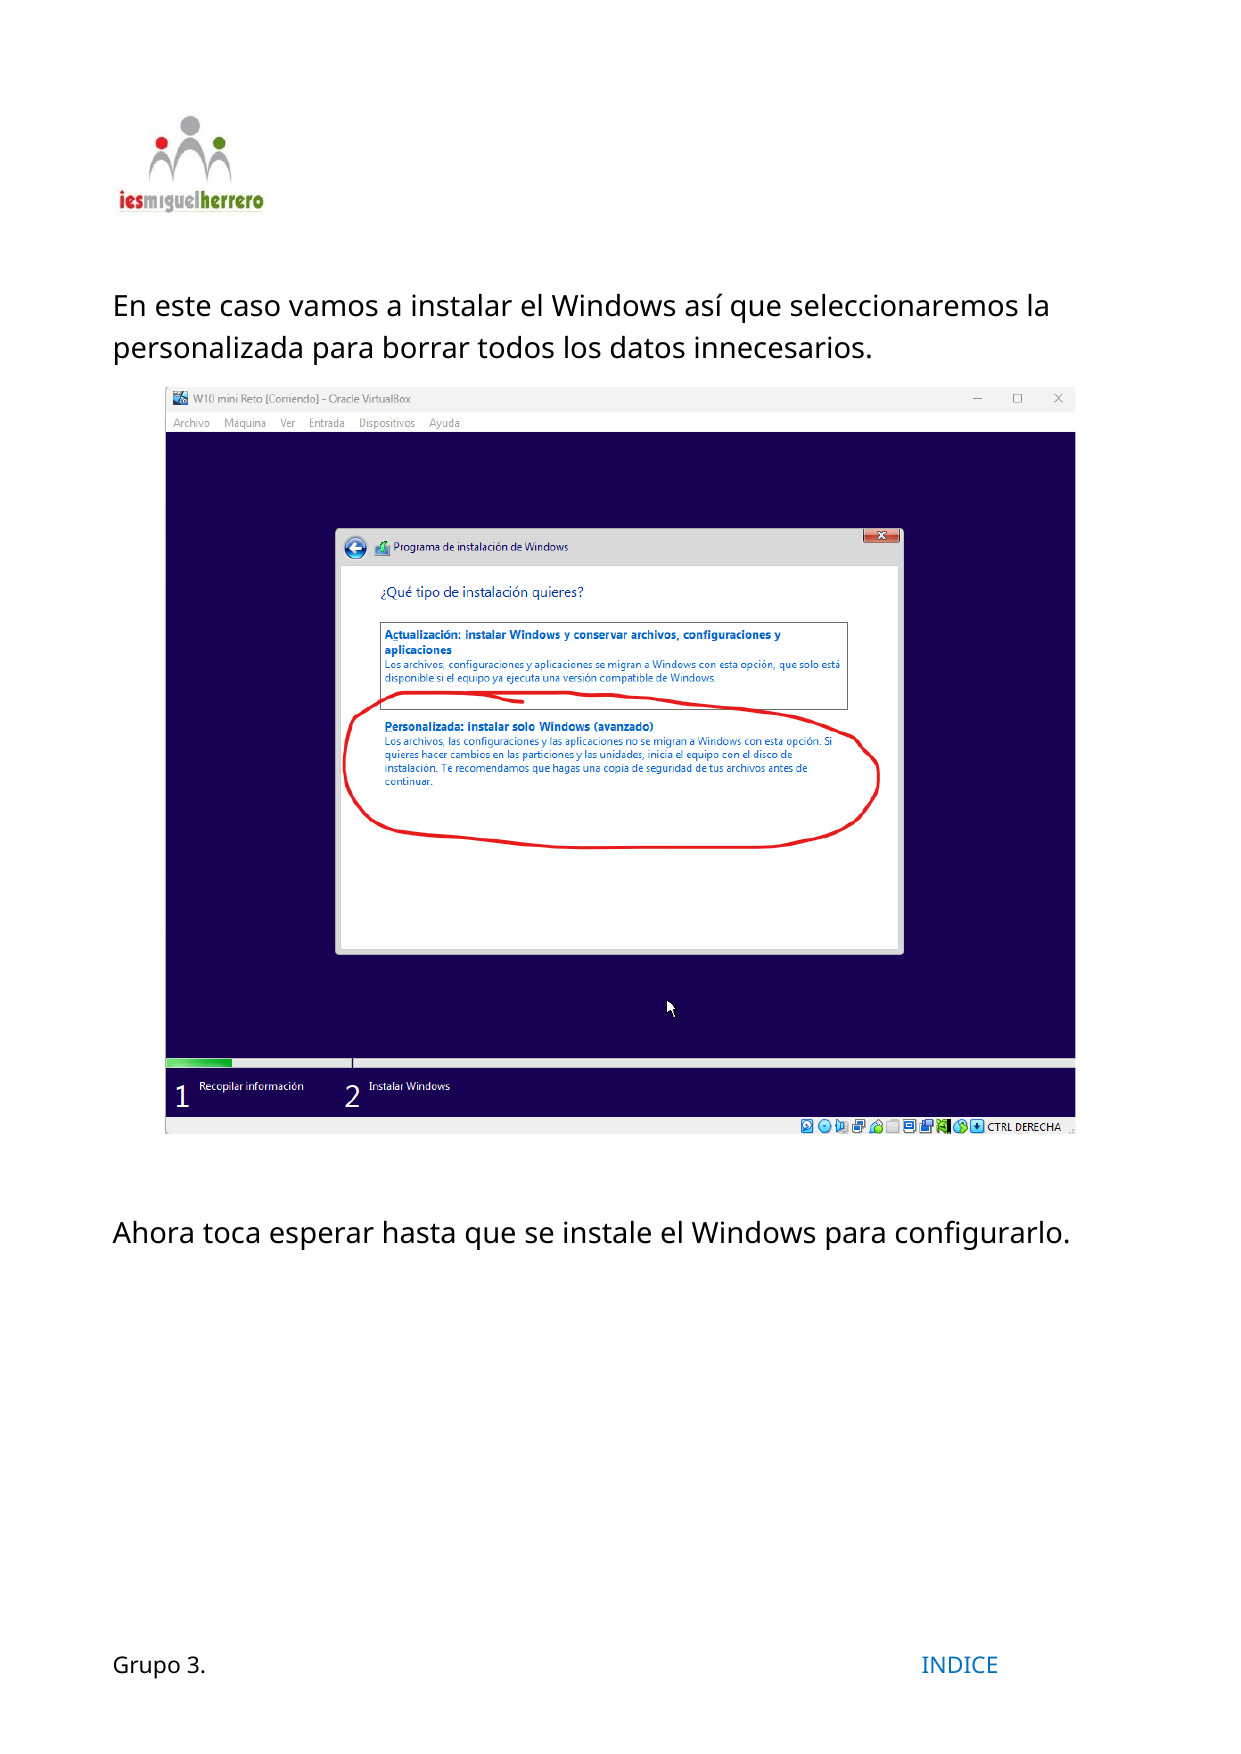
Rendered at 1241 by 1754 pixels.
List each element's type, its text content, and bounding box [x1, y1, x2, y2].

text En este caso vamos a instalar el Windows así que seleccionaremos la personalizada para borrar todos los datos innecesarios. [112, 285, 1128, 367]
picture [164, 387, 1076, 1134]
text Ahora toca esperar hasta que se instale el Windows para configurarlo. [112, 1213, 1128, 1252]
picture [112, 105, 267, 226]
